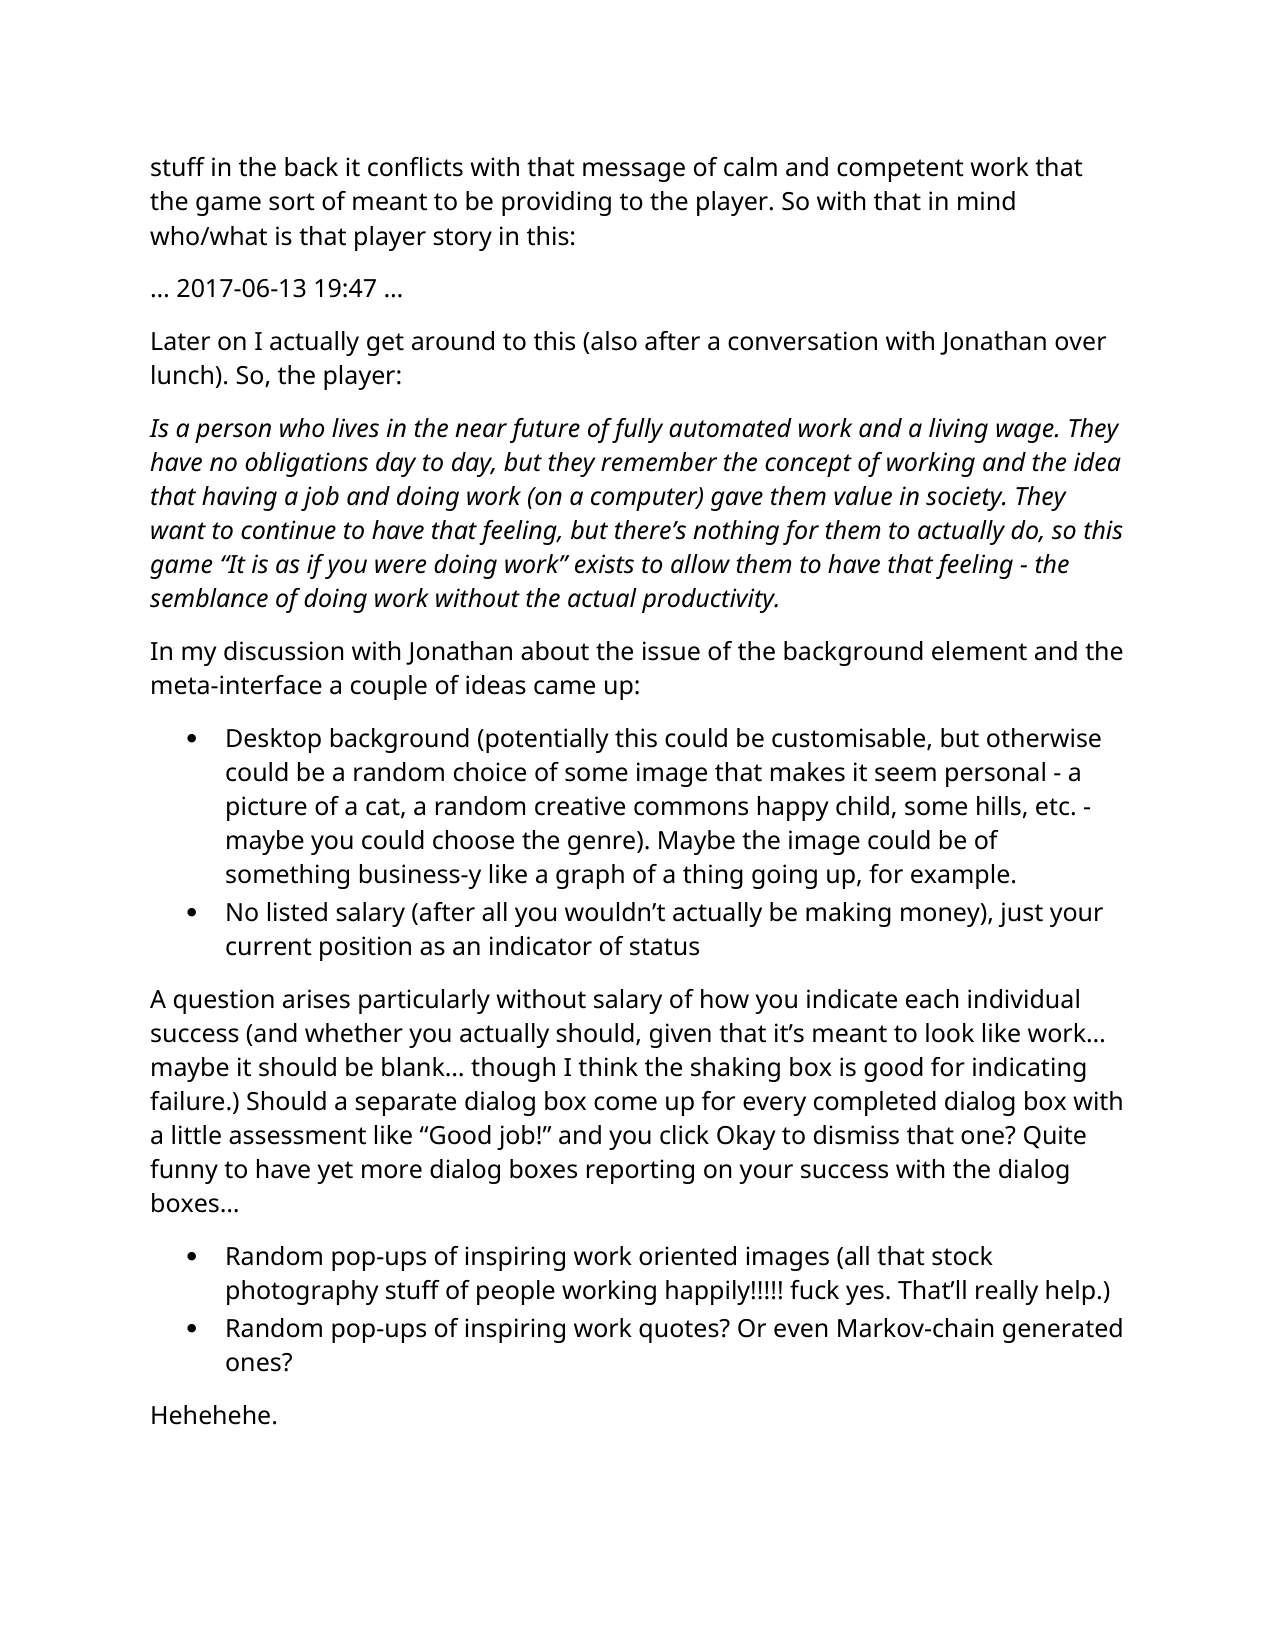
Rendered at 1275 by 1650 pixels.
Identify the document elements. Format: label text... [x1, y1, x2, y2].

text A question arises particularly without salary of how you indicate each individual success (and whether you actually should, given that it’s meant to look like work… maybe it should be blank… though I think the shaking box is good for indicating failure.) Should a separate dialog box come up for every completed dialog box with a little assessment like “Good job!” and you click Okay to dismiss that one? Quite funny to have yet more dialog boxes reporting on your success with the dialog boxes… [150, 982, 1125, 1220]
text Hehehehe. [150, 1397, 1125, 1432]
text … 2017-06-13 19:47 … [150, 271, 1125, 305]
list No listed salary (after all you wouldn’t actually be making money), just your current position as an indicator of status [187, 895, 1125, 963]
text Is a person who lives in the near future of fully automated work and a living wage. They have no obligations day to day, but they remember the concept of working and the idea that having a job and doing work (on a computer) gave them value in society. They want to continue to have that feeling, but there’s nothing for them to actually do, so this game “It is as if you were doing work” exists to allow them to have that feeling - the semblance of doing work without the actual productivity. [150, 411, 1125, 615]
list Random pop-ups of inspiring work quotes? Or even Markov-chain generated ones? [187, 1311, 1125, 1379]
list Random pop-ups of inspiring work oriented images (all that stock photography stuff of people working happily!!!!! fuck yes. That’ll really help.) [187, 1239, 1125, 1307]
text In my discussion with Jonathan about the issue of the background element and the meta-interface a couple of ideas came up: [150, 634, 1125, 702]
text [150, 150, 1125, 252]
text Later on I actually get around to this (also after a conversation with Jonathan over lunch). So, the player: [150, 324, 1125, 392]
list Desktop background (potentially this could be customisable, but otherwise could be a random choice of some image that makes it seem personal - a picture of a cat, a random creative commons happy child, some hills, etc. - maybe you could choose the genre). Maybe the image could be of something business-y like a graph of a thing going up, for example. [187, 721, 1125, 891]
